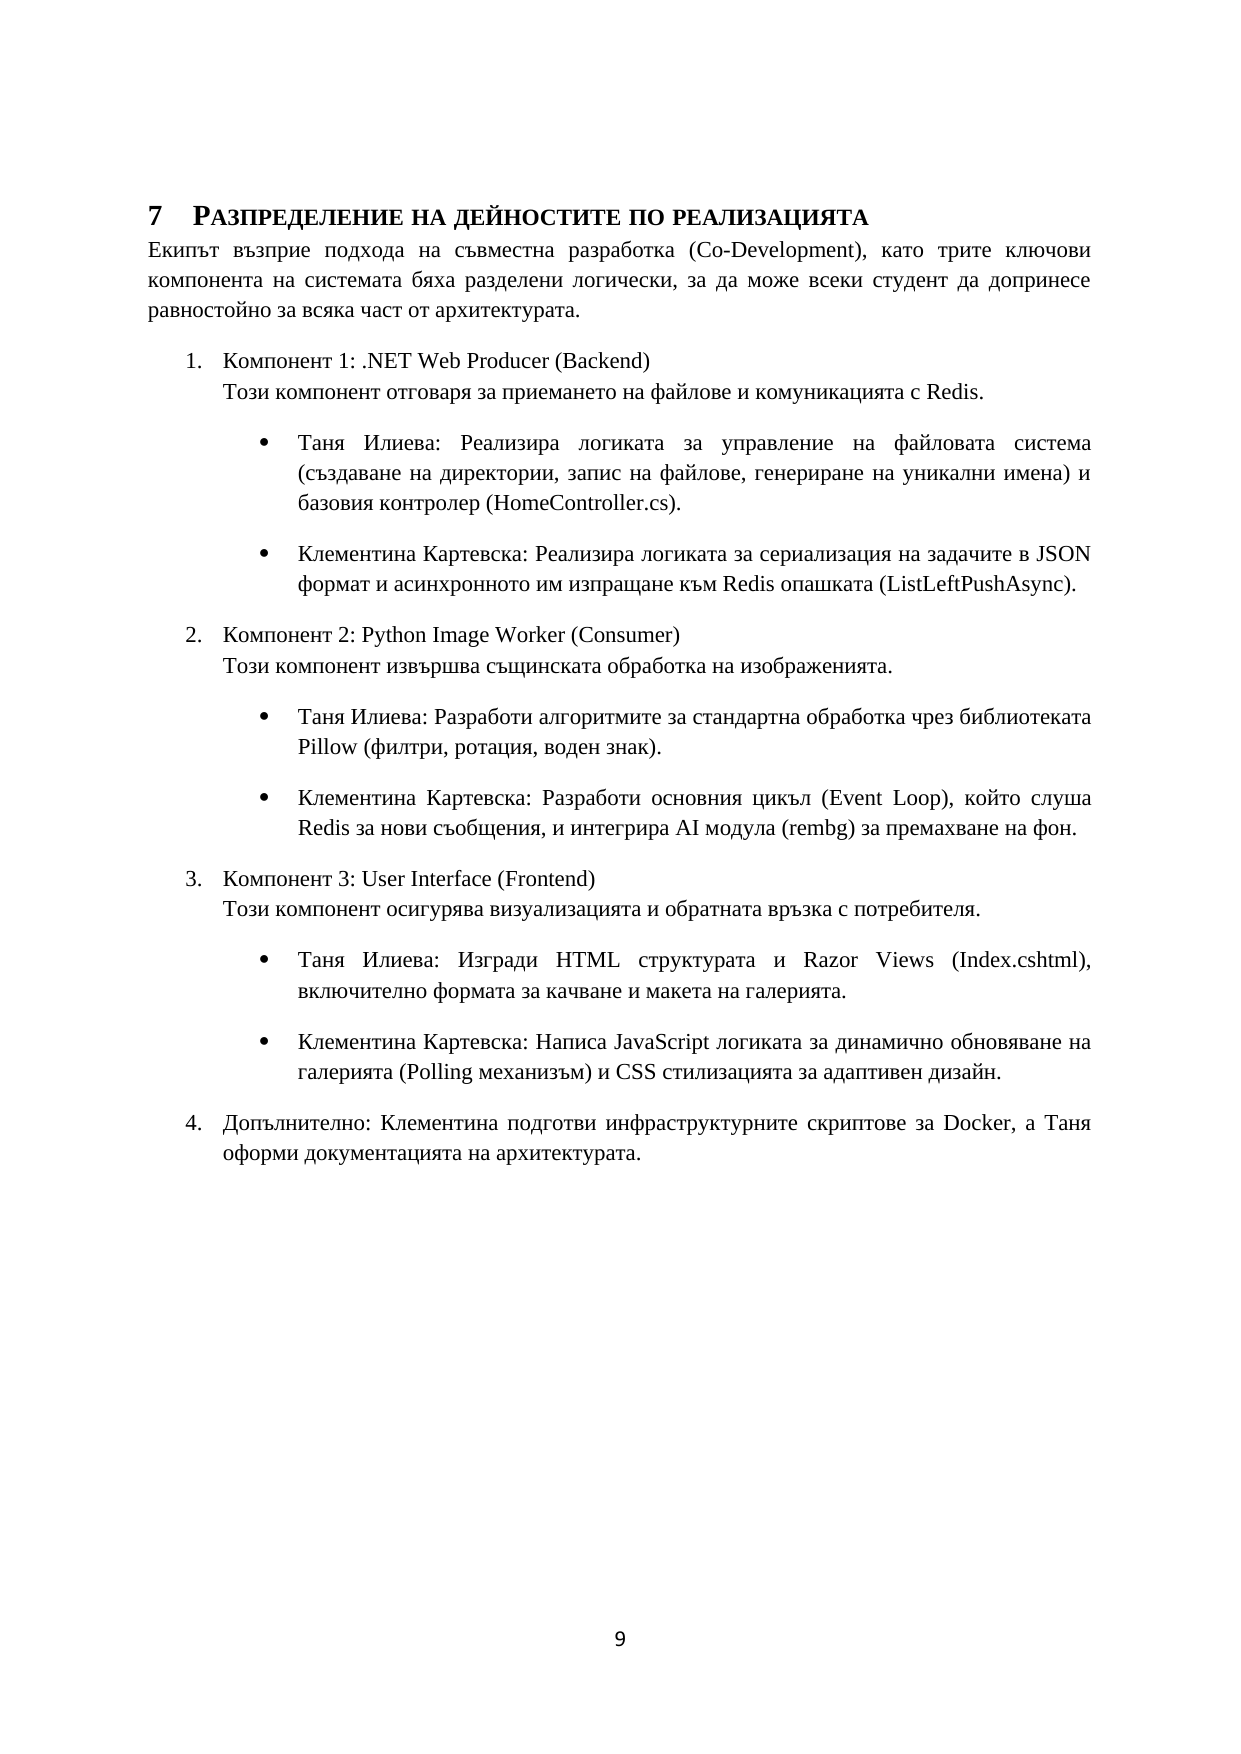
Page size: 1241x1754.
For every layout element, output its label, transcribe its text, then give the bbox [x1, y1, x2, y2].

list Този компонент отговаря за приемането на файлове и комуникацията с Redis. [223, 378, 1093, 404]
list Допълнително: Клементина подготви инфраструктурните скриптове за Docker, а Таня оформи документацията на архитектурата. [185, 1109, 1093, 1166]
list Клементина Картевска: Написа JavaScript логиката за динамично обновяване на галерията (Polling механизъм) и CSS стилизацията за адаптивен дизайн. [260, 1028, 1093, 1084]
list Компонент 1: .NET Web Producer (Backend) [185, 348, 1093, 374]
list Клементина Картевска: Разработи основния цикъл (Event Loop), който слуша Redis за нови съобщения, и интегрира AI модула (rembg) за премахване на фон. [260, 784, 1093, 841]
list Клементина Картевска: Реализира логиката за сериализация на задачите в JSON формат и асинхронното им изпращане към Redis опашката (ListLeftPushAsync). [260, 540, 1093, 597]
list Този компонент извършва същинската обработка на изображенията. [223, 652, 1093, 678]
list Компонент 2: Python Image Worker (Consumer) [185, 622, 1093, 648]
list Този компонент осигурява визуализацията и обратната връзка с потребителя. [223, 896, 1093, 922]
text Екипът възприе подхода на съвместна разработка (Co-Development), като трите ключови компонента на системата бяха разделени логически, за да може всеки студент да допринесе равностойно за всяка част от архитектурата. [148, 236, 1093, 323]
list Компонент 3: User Interface (Frontend) [185, 865, 1093, 892]
list Таня Илиева: Изгради HTML структурата и Razor Views (Index.cshtml), включително формата за качване и макета на галерията. [260, 947, 1093, 1003]
list Таня Илиева: Реализира логиката за управление на файловата система (създаване на директории, запис на файлове, генериране на уникални имена) и базовия контролер (HomeController.cs). [260, 429, 1093, 516]
list Таня Илиева: Разработи алгоритмите за стандартна обработка чрез библиотеката Pillow (филтри, ротация, воден знак). [260, 703, 1093, 759]
subtitle Разпределение на дейностите по реализацията [148, 198, 1093, 231]
